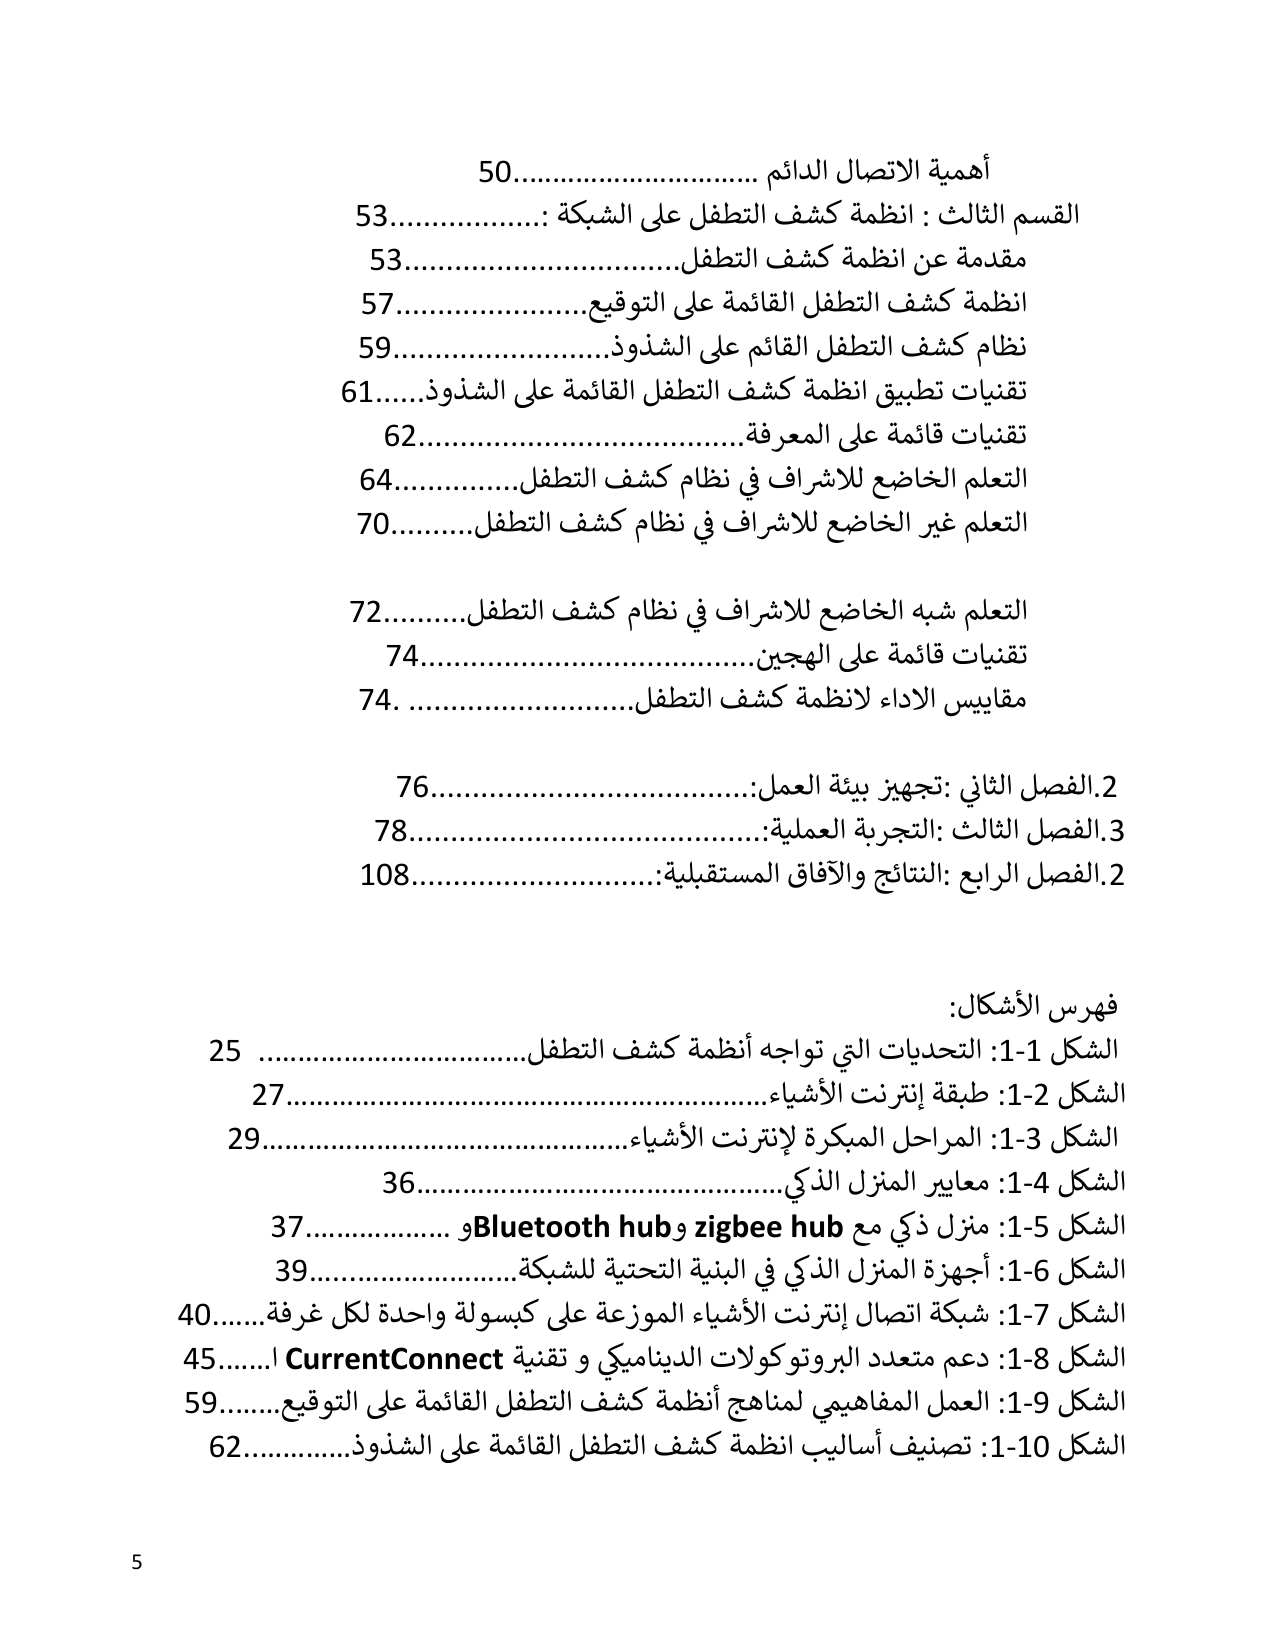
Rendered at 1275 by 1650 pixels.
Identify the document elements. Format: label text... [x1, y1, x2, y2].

text الشكل 3-1: المراحل المبكرة لإنترنت الأشياء…………………………………………29 [131, 1117, 1126, 1158]
text أهمية الاتصال الدائم …………………………..50 [131, 150, 1126, 191]
text القسم الثالث : انظمة كشف التطفل على الشبكة :..................53 مقدمة عن انظمة كشف التطفل.................................53 انظمة كشف التطفل القائمة على التوقيع.......................57 نظام كشف التطفل القائم على الشذوذ..........................59 تقنيات تطبيق انظمة كشف التطفل القائمة على الشذوذ......61 تقنيات قائمة على المعرفة.......................................62 التعلم الخاضع للاشراف في نظام كشف التطفل...............64 التعلم غير الخاضع للاشراف في نظام كشف التطفل..........70 [131, 194, 1126, 542]
text 2.الفصل الرابع :النتائج والآفاق المستقبلية:.............................108 [131, 853, 1126, 894]
text 3.الفصل الثالث :التجربة العملية:..........................................78 [131, 809, 1126, 850]
text فهرس الأشكال: [131, 985, 1126, 1026]
text 2.الفصل الثاني :تجهيز بيئة العمل:......................................76 [131, 721, 1126, 806]
text الشكل 9-1: العمل المفاهيمي لمناهج أنظمة كشف التطفل القائمة على التوقيع……..59 [131, 1381, 1126, 1422]
text التعلم شبه الخاضع للاشراف في نظام كشف التطفل..........72 تقنيات قائمة على الهجين........................................74 مقاييس الاداء لانظمة كشف التطفل........................... .74 [131, 546, 1126, 718]
text الشكل 4-1: معايير المنزل الذكي…………………………………………36 [131, 1161, 1126, 1202]
text الشكل 10-1: تصنيف أساليب انظمة كشف التطفل القائمة على الشذوذ…………..62 [131, 1425, 1126, 1466]
text الشكل 5-1: منزل ذكي مع zigbee hub وBluetooth hubو ……………….37 [131, 1205, 1126, 1246]
text الشكل 6-1: أجهزة المنزل الذكي في البنية التحتية للشبكة…………………...…39 [131, 1249, 1126, 1290]
text الشكل 7-1: شبكة اتصال إنترنت الأشياء الموزعة على كبسولة واحدة لكل غرفة…….40 [131, 1293, 1126, 1334]
text الشكل 8-1: دعم متعدد البروتوكولات الديناميكي و تقنية CurrentConnect ا…….45 [131, 1337, 1126, 1378]
text الشكل 1-1: التحديات التي تواجه أنظمة كشف التطفل…………………………….. 25 الشكل 2-1: طبقة إنترنت الأشياء………………………………………………………27 [131, 1029, 1126, 1114]
